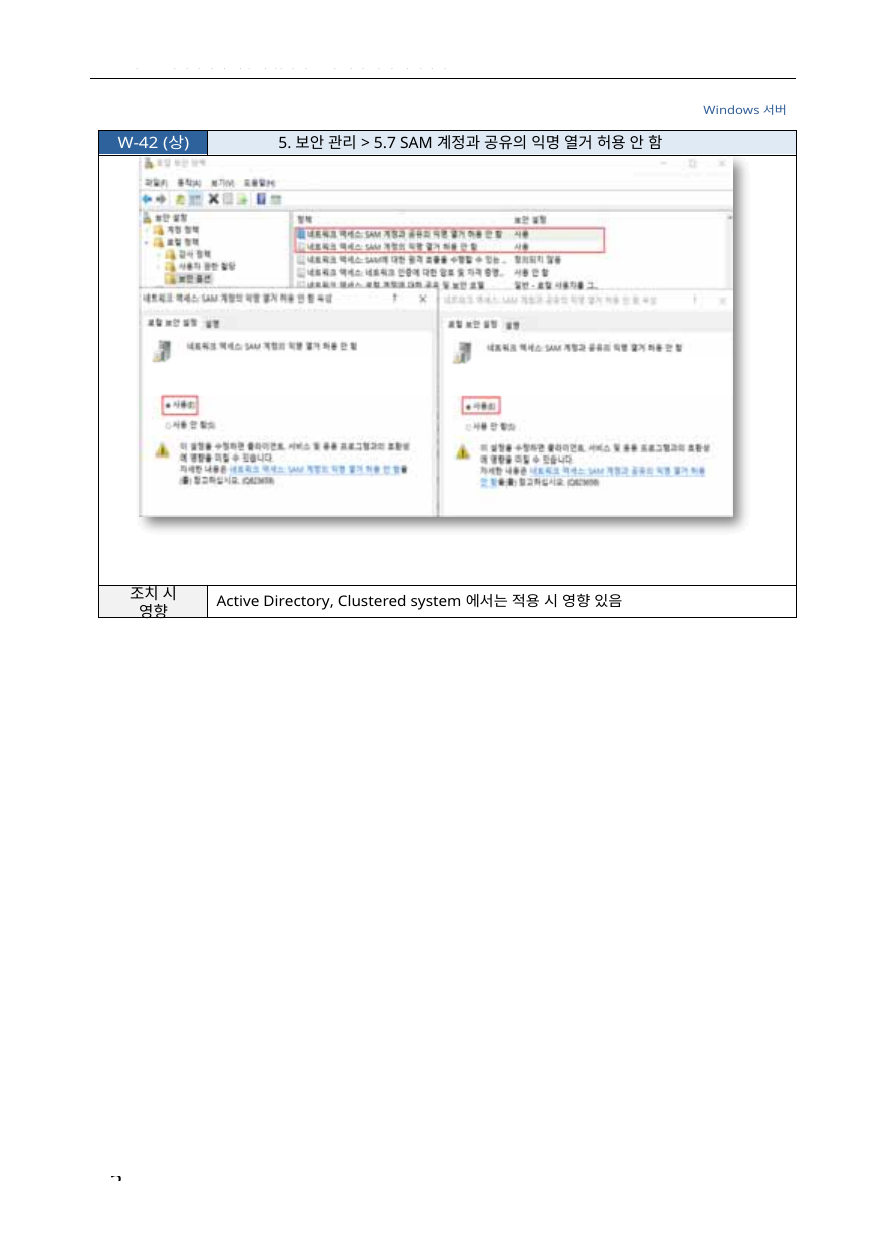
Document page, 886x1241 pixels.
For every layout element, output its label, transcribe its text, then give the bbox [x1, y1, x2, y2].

picture [136, 156, 750, 535]
text Windows 서버 [649, 102, 787, 118]
